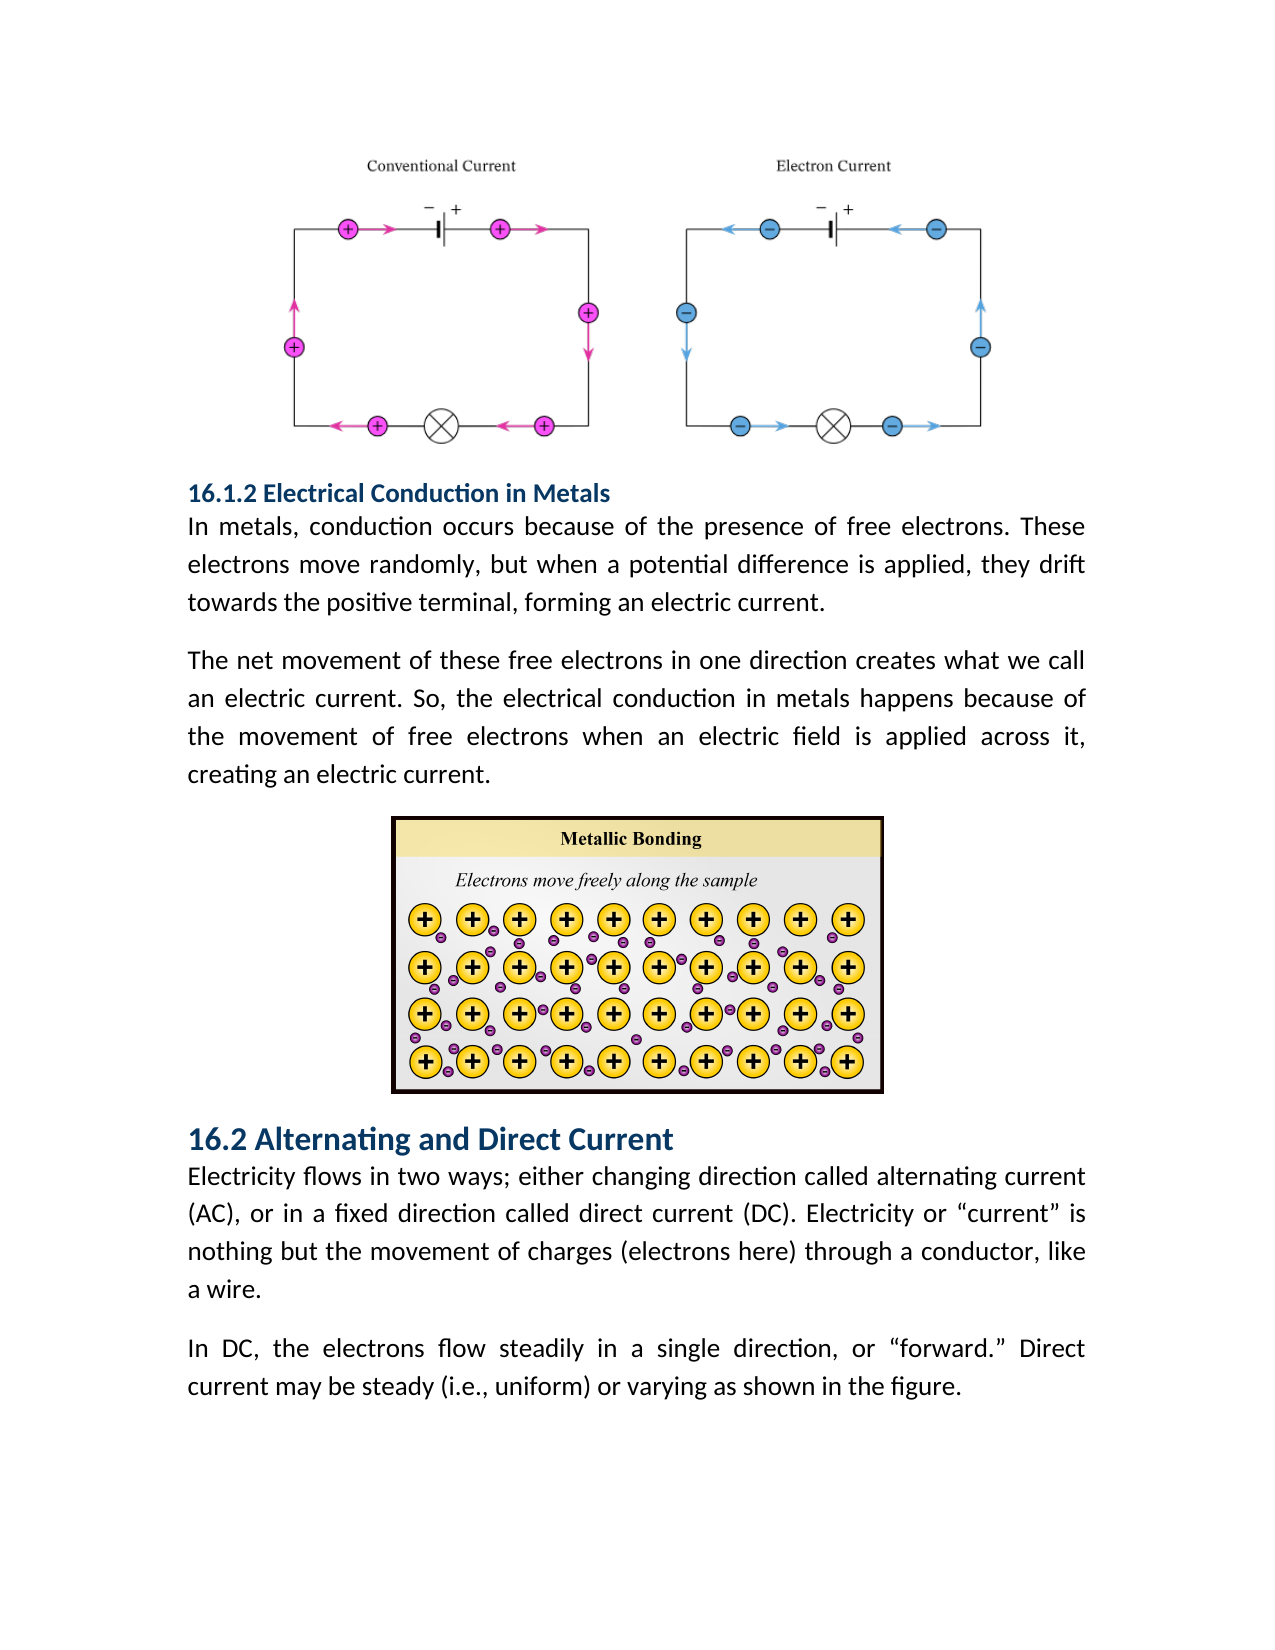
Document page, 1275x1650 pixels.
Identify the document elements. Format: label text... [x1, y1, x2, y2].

text In DC, the electrons flow steadily in a single direction, or “forward.” Direct current may be steady (i.e., uniform) or varying as shown in the figure. [187, 1331, 1087, 1402]
text In metals, conduction occurs because of the presence of free electrons. These electrons move randomly, but when a potential difference is applied, they drift towards the positive terminal, forming an electric current. [187, 509, 1087, 618]
text The net movement of these free electrons in one direction creates what we call an electric current. So, the electrical conduction in metals happens because of the movement of free electrons when an electric field is applied across it, creating an electric current. [187, 643, 1087, 790]
subtitle 16.2 Alternating and Direct Current [187, 1118, 1087, 1159]
picture [391, 816, 884, 1094]
picture [267, 150, 1008, 452]
text Electricity flows in two ways; either changing direction called alternating current (AC), or in a fixed direction called direct current (DC). Electricity or “current” is nothing but the movement of charges (electrons here) through a conductor, like a wire. [187, 1159, 1087, 1306]
subtitle 16.1.2 Electrical Conduction in Metals [187, 476, 1087, 509]
